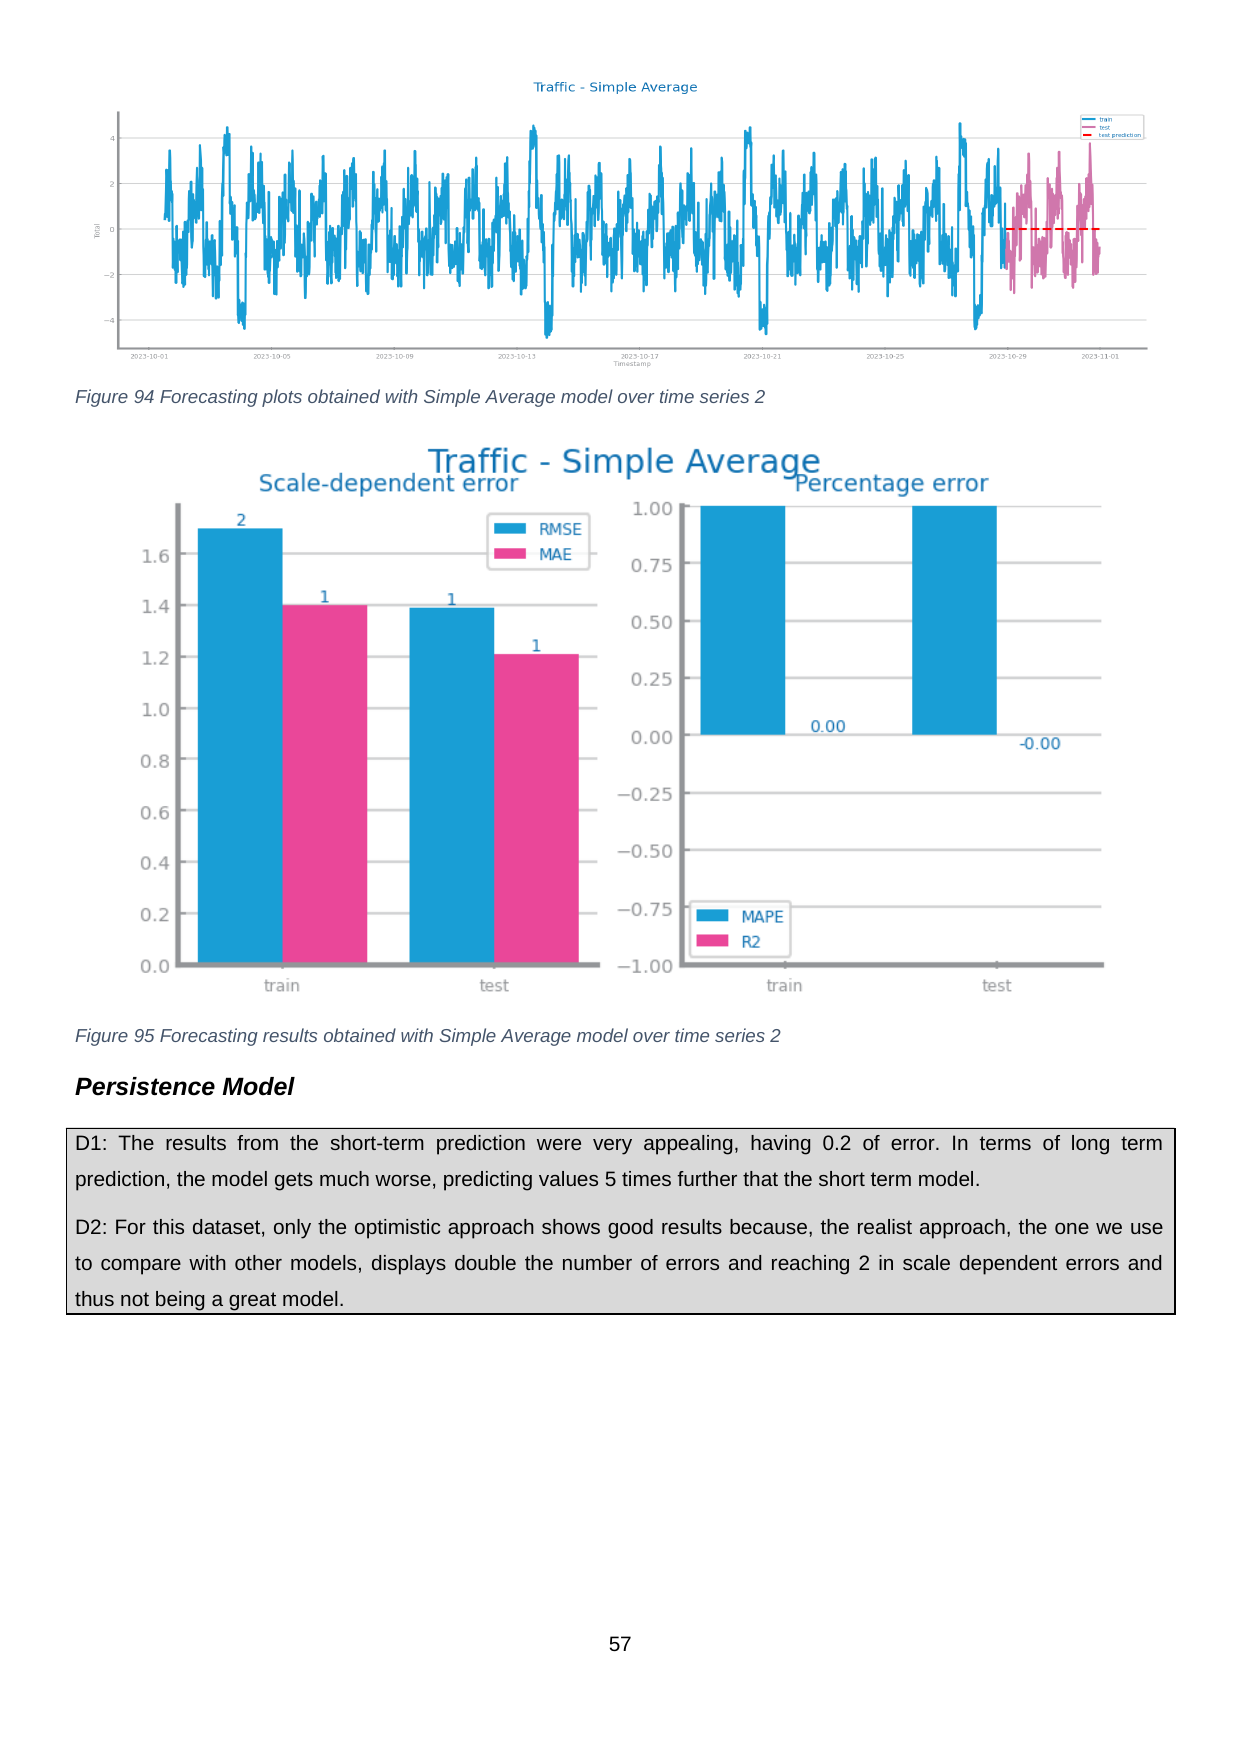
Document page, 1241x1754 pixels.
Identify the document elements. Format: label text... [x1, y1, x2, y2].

text D1: The results from the short-term prediction were very appealing, having 0.2 of error. In terms of long term prediction, the model gets much worse, predicting values 5 times further that the short term model. [67, 1129, 1174, 1190]
picture [121, 428, 1120, 1014]
text Figure 95 Forecasting results obtained with Simple Average model over time series 2 [75, 1025, 1165, 1047]
text D2: For this dataset, only the optimistic approach shows good results because, the realist approach, the one we use to compare with other models, displays double the number of errors and reaching 2 in scale dependent errors and thus not being a great model. [67, 1212, 1174, 1313]
text Figure 94 Forecasting plots obtained with Simple Average model over time series 2 [75, 386, 1165, 408]
picture [86, 75, 1154, 375]
subtitle Persistence Model [75, 1072, 1165, 1101]
